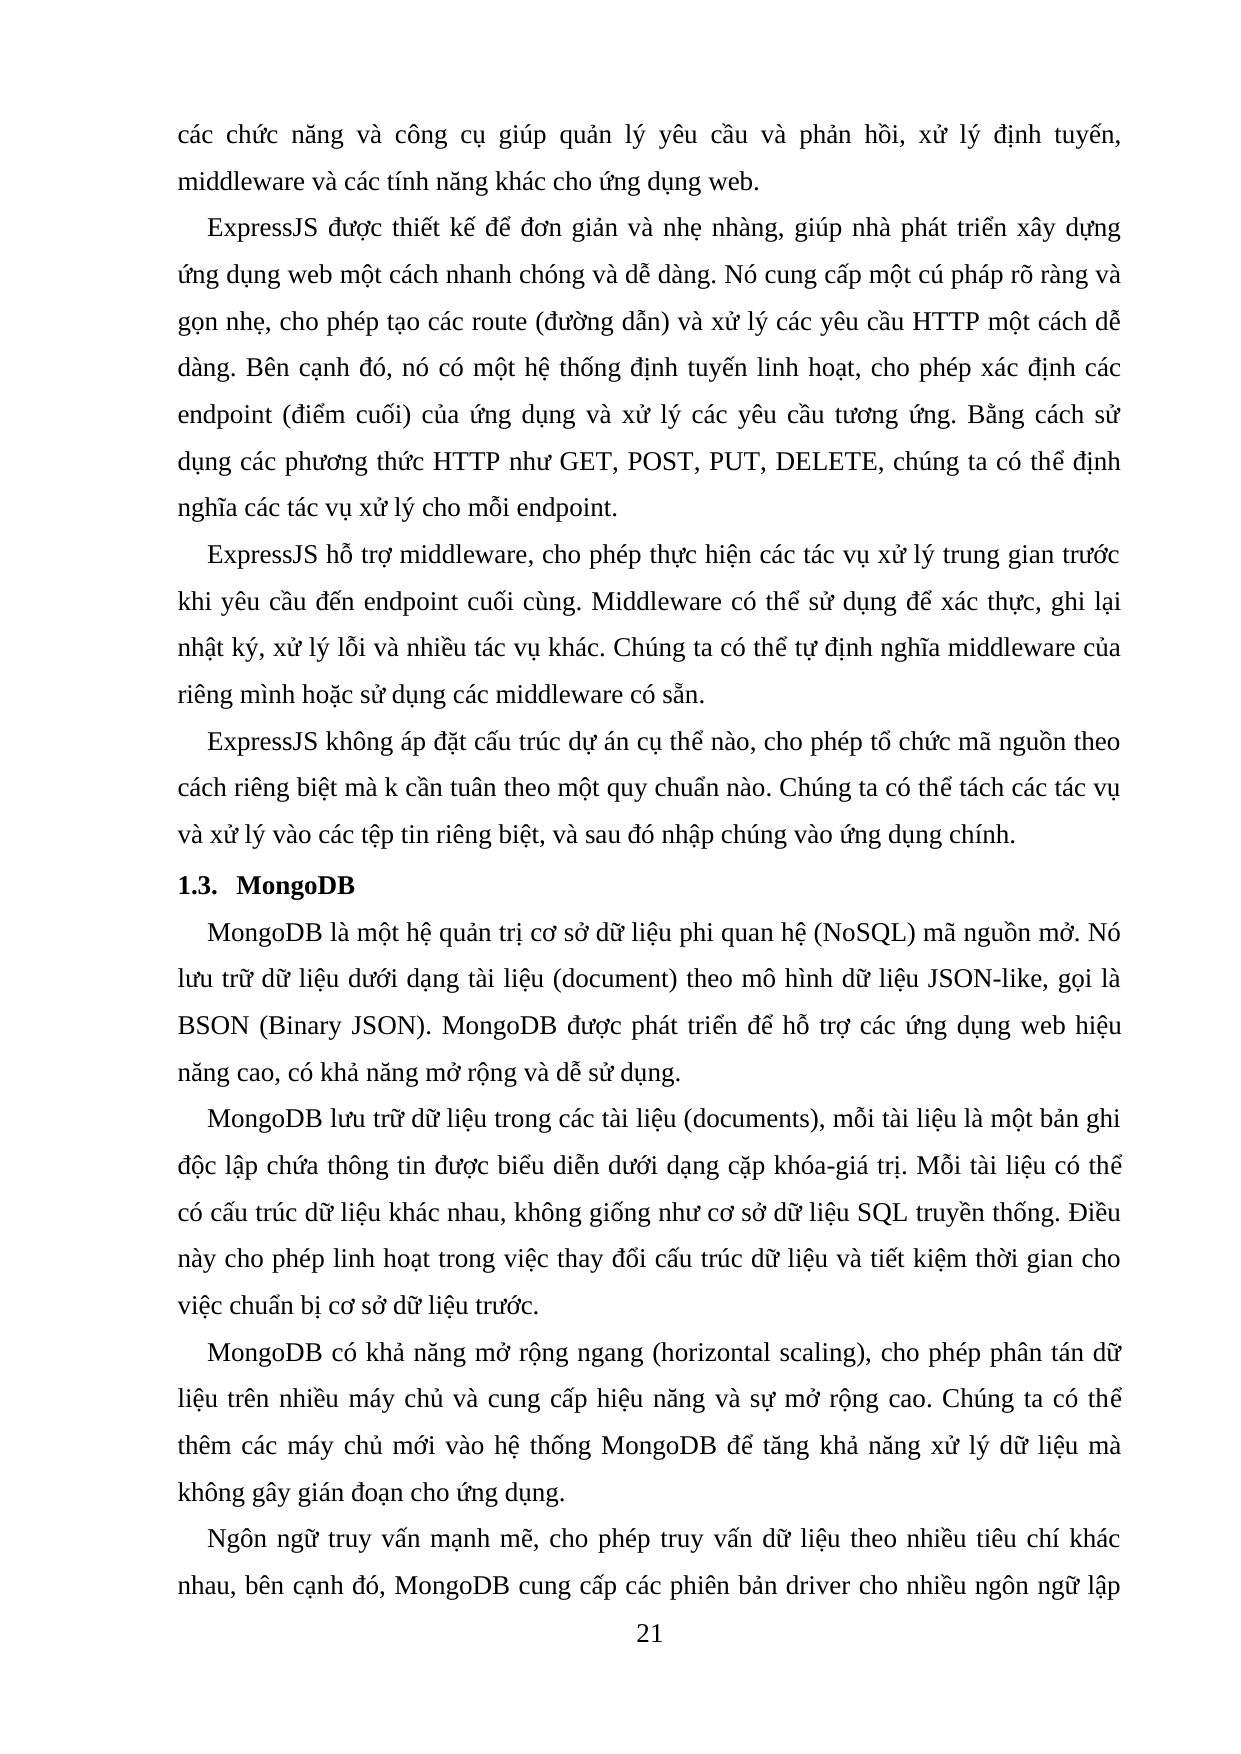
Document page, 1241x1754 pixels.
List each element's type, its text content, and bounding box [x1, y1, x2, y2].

text ExpressJS hỗ trợ middleware, cho phép thực hiện các tác vụ xử lý trung gian trước khi yêu cầu đến endpoint cuối cùng. Middleware có thể sử dụng để xác thực, ghi lại nhật ký, xử lý lỗi và nhiều tác vụ khác. Chúng ta có thể tự định nghĩa middleware của riêng mình hoặc sử dụng các middleware có sẵn. [177, 538, 1122, 709]
text ExpressJS được thiết kế để đơn giản và nhẹ nhàng, giúp nhà phát triển xây dựng ứng dụng web một cách nhanh chóng và dễ dàng. Nó cung cấp một cú pháp rõ ràng và gọn nhẹ, cho phép tạo các route (đường dẫn) và xử lý các yêu cầu HTTP một cách dễ dàng. Bên cạnh đó, nó có một hệ thống định tuyến linh hoạt, cho phép xác định các endpoint (điểm cuối) của ứng dụng và xử lý các yêu cầu tương ứng. Bằng cách sử dụng các phương thức HTTP như GET, POST, PUT, DELETE, chúng ta có thể định nghĩa các tác vụ xử lý cho mỗi endpoint. [177, 211, 1122, 523]
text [177, 1522, 1122, 1600]
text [177, 118, 1122, 196]
text MongoDB lưu trữ dữ liệu trong các tài liệu (documents), mỗi tài liệu là một bản ghi độc lập chứa thông tin được biểu diễn dưới dạng cặp khóa-giá trị. Mỗi tài liệu có thể có cấu trúc dữ liệu khác nhau, không giống như cơ sở dữ liệu SQL truyền thống. Điều này cho phép linh hoạt trong việc thay đổi cấu trúc dữ liệu và tiết kiệm thời gian cho việc chuẩn bị cơ sở dữ liệu trước. [177, 1102, 1122, 1320]
text MongoDB là một hệ quản trị cơ sở dữ liệu phi quan hệ (NoSQL) mã nguồn mở. Nó lưu trữ dữ liệu dưới dạng tài liệu (document) theo mô hình dữ liệu JSON-like, gọi là BSON (Binary JSON). MongoDB được phát triển để hỗ trợ các ứng dụng web hiệu năng cao, có khả năng mở rộng và dễ sử dụng. [177, 916, 1122, 1087]
subtitle MongoDB [177, 869, 1122, 900]
text MongoDB có khả năng mở rộng ngang (horizontal scaling), cho phép phân tán dữ liệu trên nhiều máy chủ và cung cấp hiệu năng và sự mở rộng cao. Chúng ta có thể thêm các máy chủ mới vào hệ thống MongoDB để tăng khả năng xử lý dữ liệu mà không gây gián đoạn cho ứng dụng. [177, 1336, 1122, 1507]
text ExpressJS không áp đặt cấu trúc dự án cụ thể nào, cho phép tổ chức mã nguồn theo cách riêng biệt mà k cần tuân theo một quy chuẩn nào. Chúng ta có thể tách các tác vụ và xử lý vào các tệp tin riêng biệt, và sau đó nhập chúng vào ứng dụng chính. [177, 725, 1122, 849]
